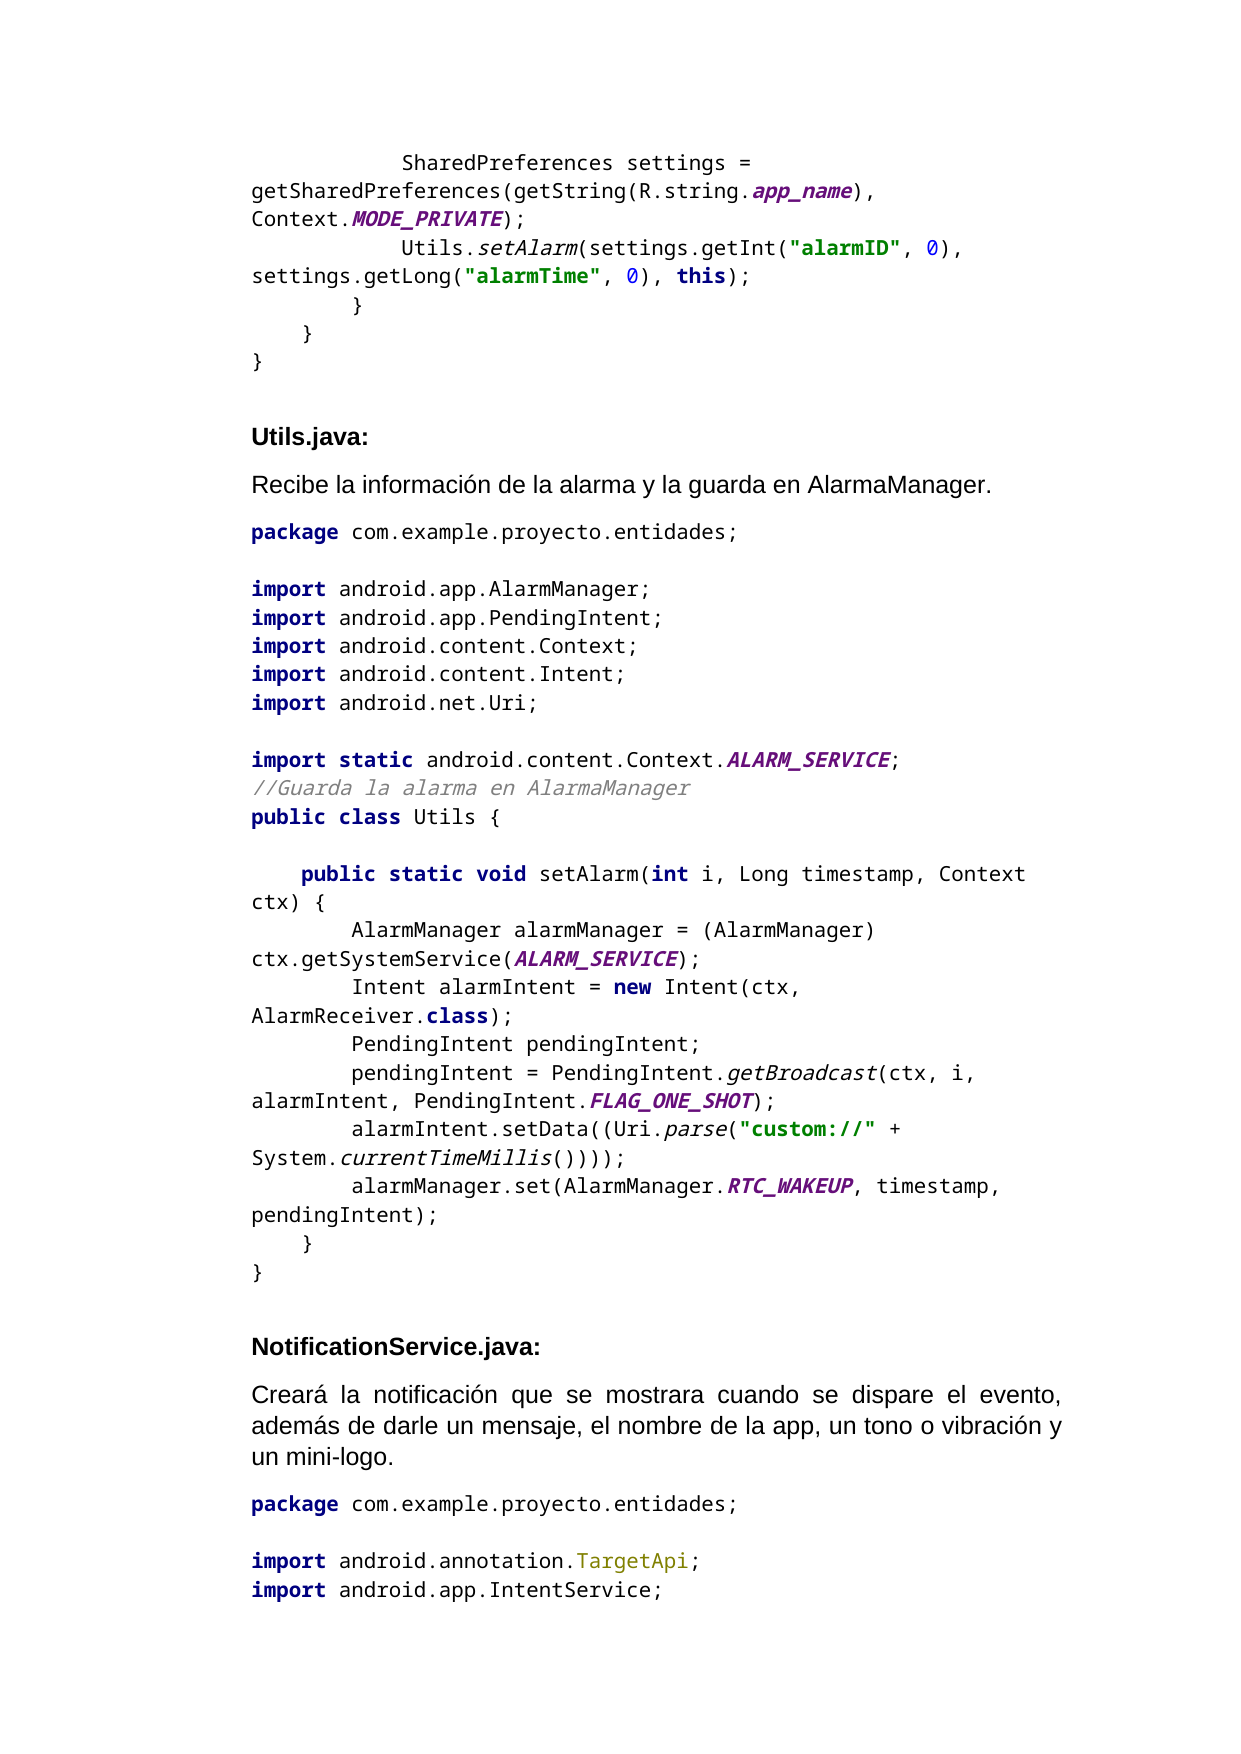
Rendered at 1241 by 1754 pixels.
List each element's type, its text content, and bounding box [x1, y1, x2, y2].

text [251, 148, 1063, 375]
text NotificationService.java: [251, 1332, 1063, 1361]
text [251, 1489, 1063, 1603]
text package com.example.proyecto.entidades; import android.app.AlarmManager; import android.app.PendingIntent; import android.content.Context; import android.content.Intent; import android.net.Uri; import static android.content.Context.ALARM_SERVICE; //Guarda la alarma en AlarmaManager public class Utils { public static void setAlarm(int i, Long timestamp, Context ctx) { AlarmManager alarmManager = (AlarmManager) ctx.getSystemService(ALARM_SERVICE); Intent alarmIntent = new Intent(ctx, AlarmReceiver.class); PendingIntent pendingIntent; pendingIntent = PendingIntent.getBroadcast(ctx, i, alarmIntent, PendingIntent.FLAG_ONE_SHOT); alarmIntent.setData((Uri.parse("custom://" + System.currentTimeMillis()))); alarmManager.set(AlarmManager.RTC_WAKEUP, timestamp, pendingIntent); } } [251, 517, 1063, 1285]
text Recibe la información de la alarma y la guarda en AlarmaManager. [251, 470, 1063, 498]
text Creará la notificación que se mostrara cuando se dispare el evento, además de darle un mensaje, el nombre de la app, un tono o vibración y un mini-logo. [251, 1380, 1063, 1471]
text Utils.java: [251, 422, 1063, 451]
